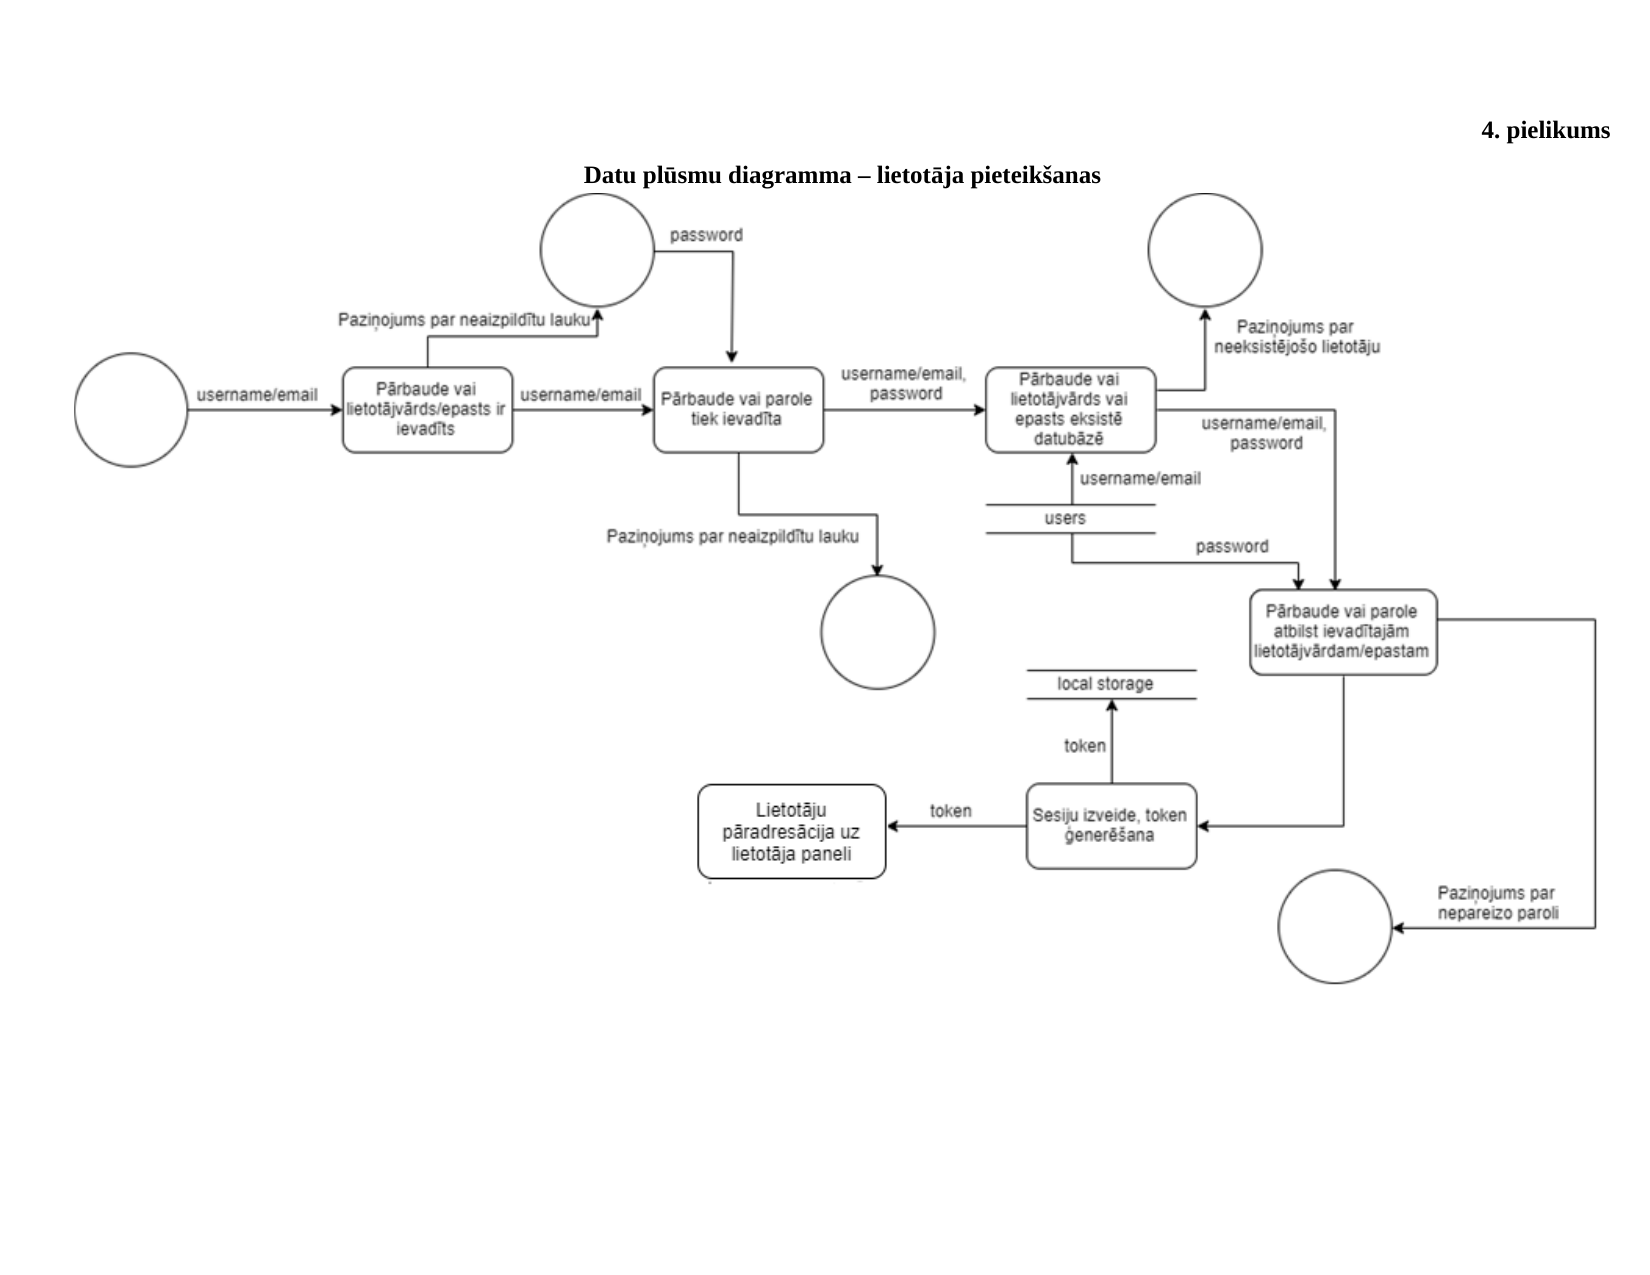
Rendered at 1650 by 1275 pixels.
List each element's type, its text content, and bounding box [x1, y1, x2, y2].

text Datu plūsmu diagramma – lietotāja pieteikšanas [74, 160, 1610, 189]
picture [74, 193, 1609, 989]
subtitle 4. pielikums [74, 115, 1610, 144]
